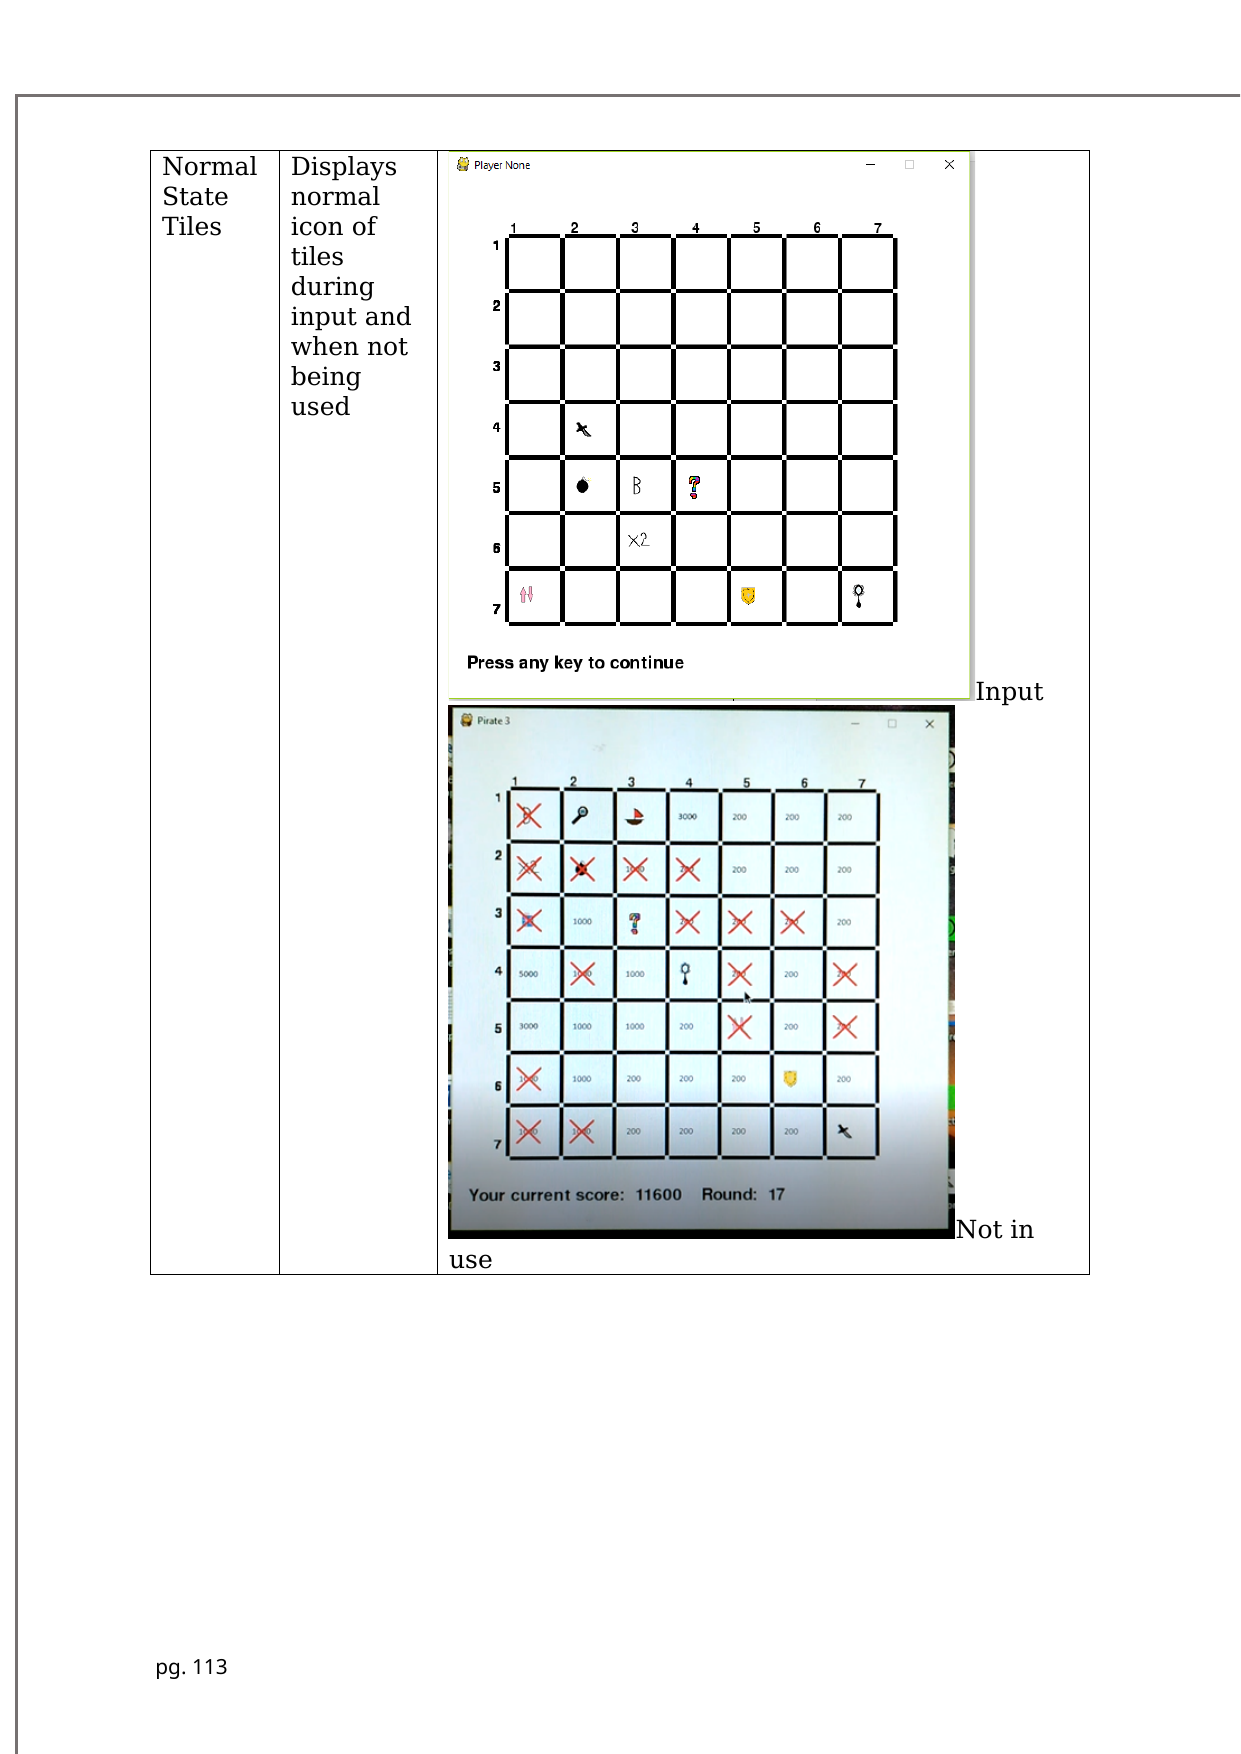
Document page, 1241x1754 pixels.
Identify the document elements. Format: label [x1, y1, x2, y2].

picture [448, 151, 976, 701]
picture [448, 705, 955, 1239]
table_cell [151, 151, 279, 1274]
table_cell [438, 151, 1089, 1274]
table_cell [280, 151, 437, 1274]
